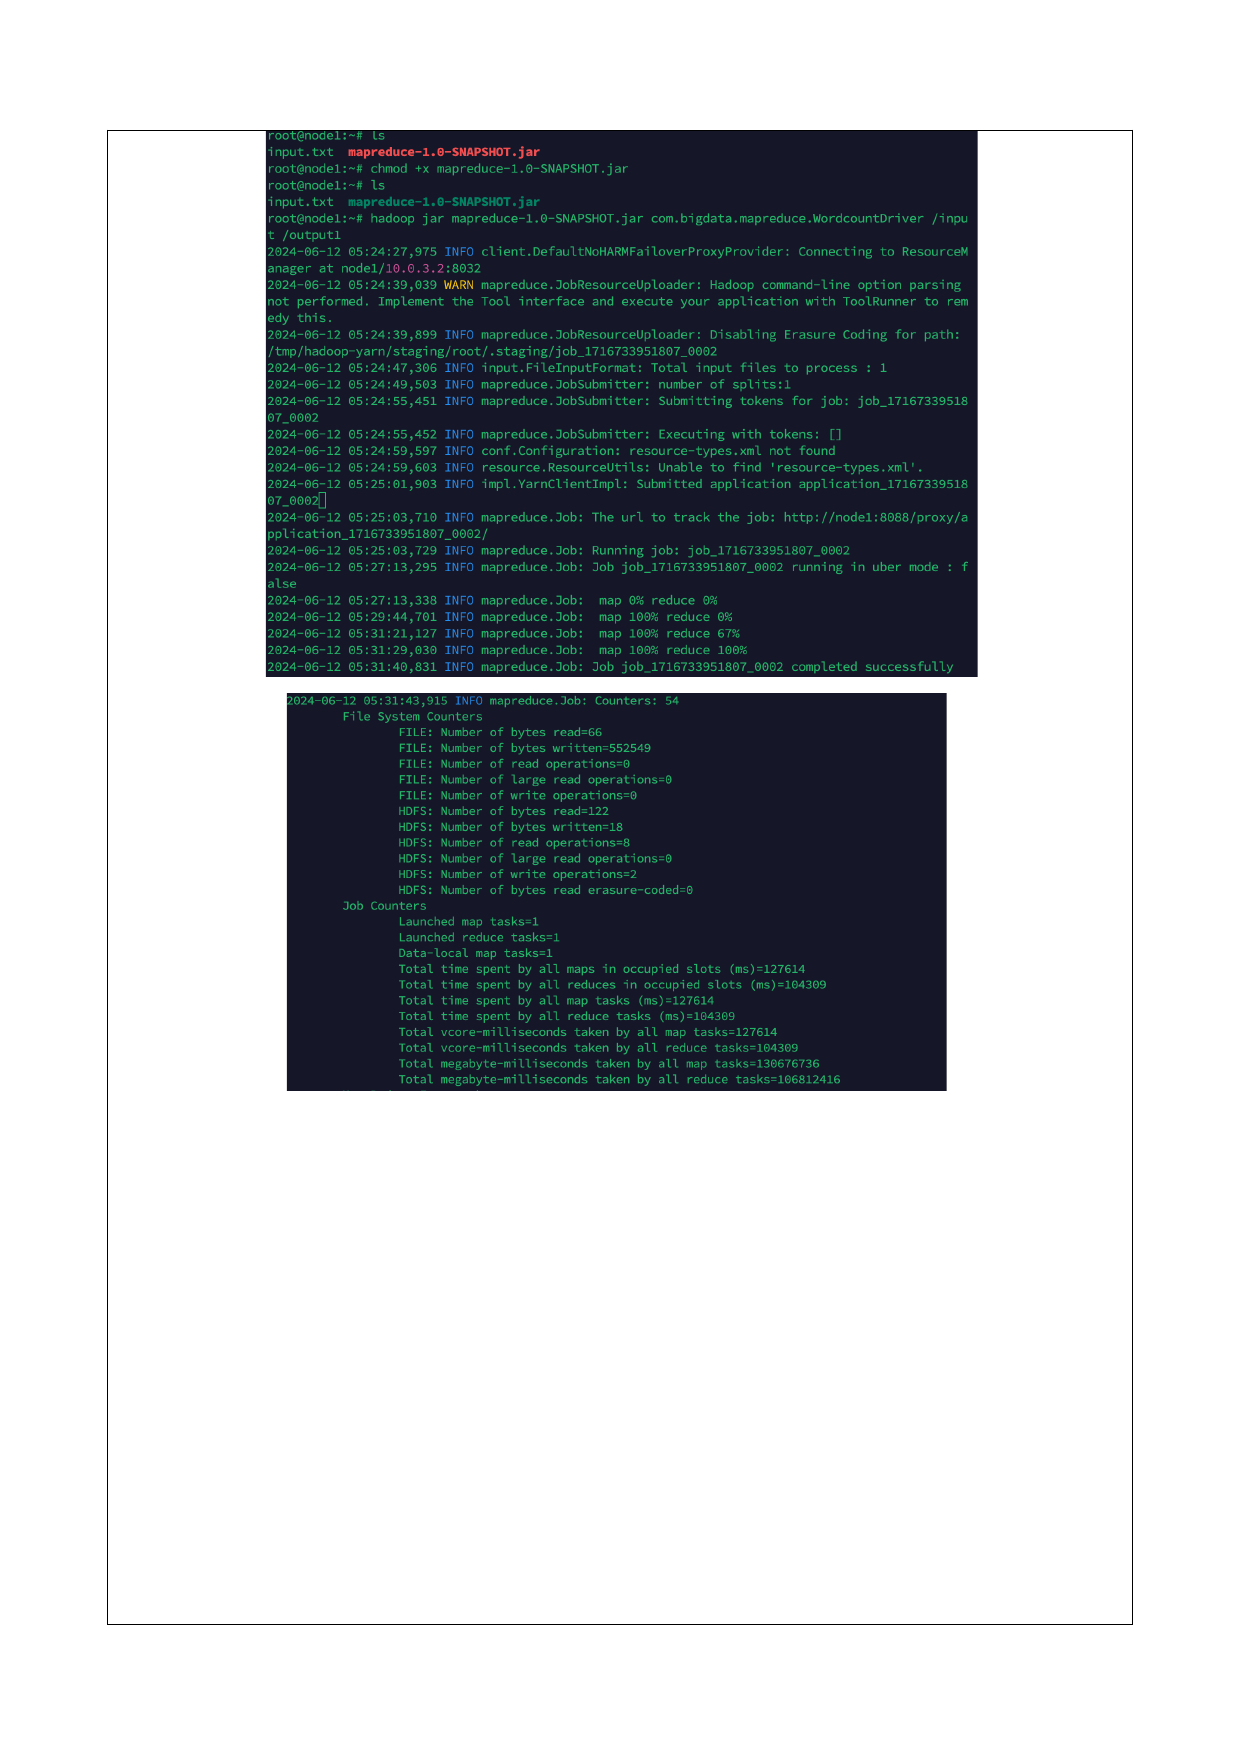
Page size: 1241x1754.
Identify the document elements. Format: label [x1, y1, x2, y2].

table_cell [108, 131, 1132, 1623]
picture [265, 131, 978, 677]
picture [286, 693, 947, 1091]
